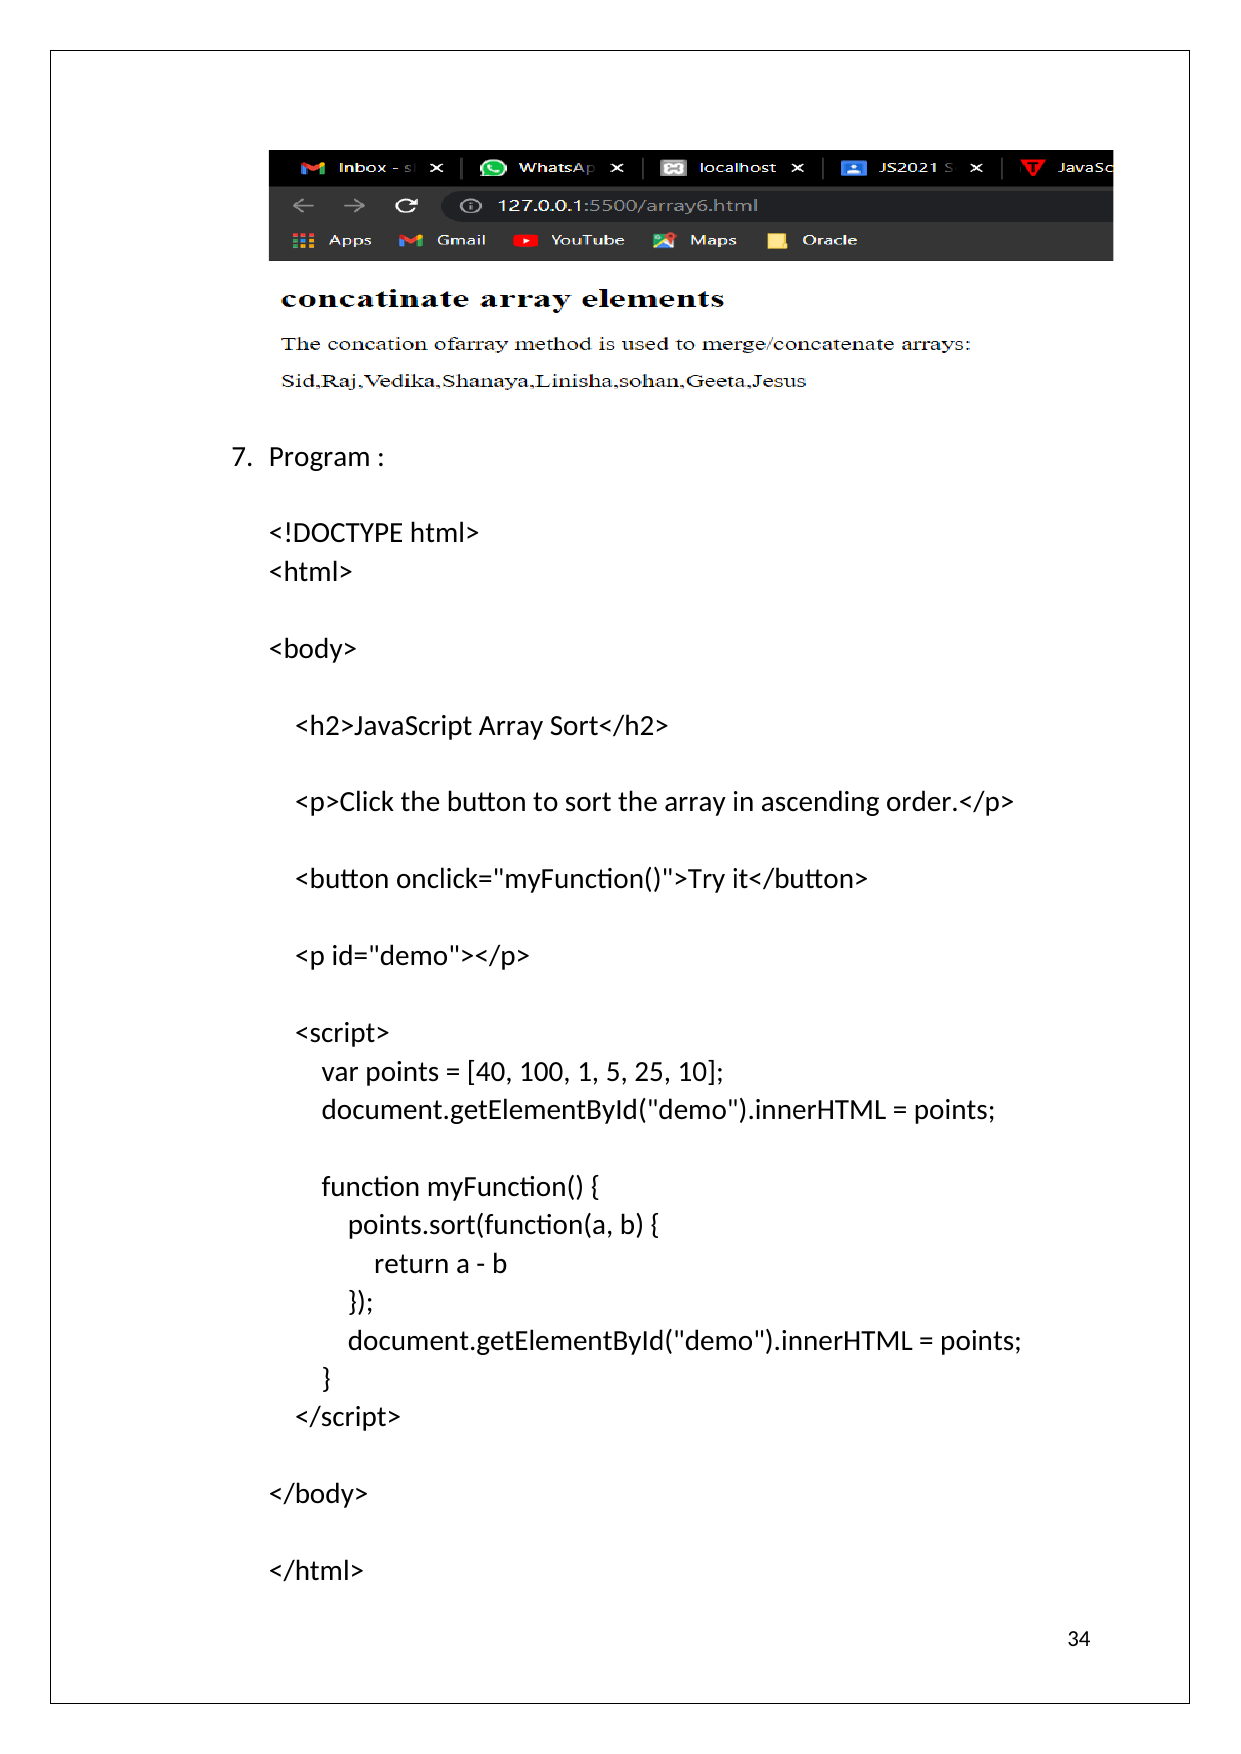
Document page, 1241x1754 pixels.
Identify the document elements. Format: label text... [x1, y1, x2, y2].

list } [269, 1360, 1090, 1396]
list points.sort(function(a, b) { [269, 1206, 1090, 1242]
list <body> [269, 630, 1090, 665]
list document.getElementById("demo").innerHTML = points; [269, 1091, 1090, 1127]
list <p>Click the button to sort the array in ascending order.</p> [269, 783, 1090, 819]
list </html> [269, 1552, 1090, 1588]
list <p id="demo"></p> [269, 937, 1090, 973]
list }); [269, 1283, 1090, 1319]
list </script> [269, 1398, 1090, 1434]
list <html> [269, 553, 1090, 588]
picture [268, 150, 1114, 436]
list document.getElementById("demo").innerHTML = points; [269, 1322, 1090, 1357]
list Program : [231, 438, 1090, 473]
list <button onclick="myFunction()">Try it</button> [269, 860, 1090, 896]
list var points = [40, 100, 1, 5, 25, 10]; [269, 1053, 1090, 1088]
list return a - b [269, 1245, 1090, 1280]
list <script> [269, 1014, 1090, 1050]
list function myFunction() { [269, 1168, 1090, 1203]
list <h2>JavaScript Array Sort</h2> [269, 707, 1090, 742]
list <!DOCTYPE html> [269, 514, 1090, 550]
list </body> [269, 1475, 1090, 1511]
